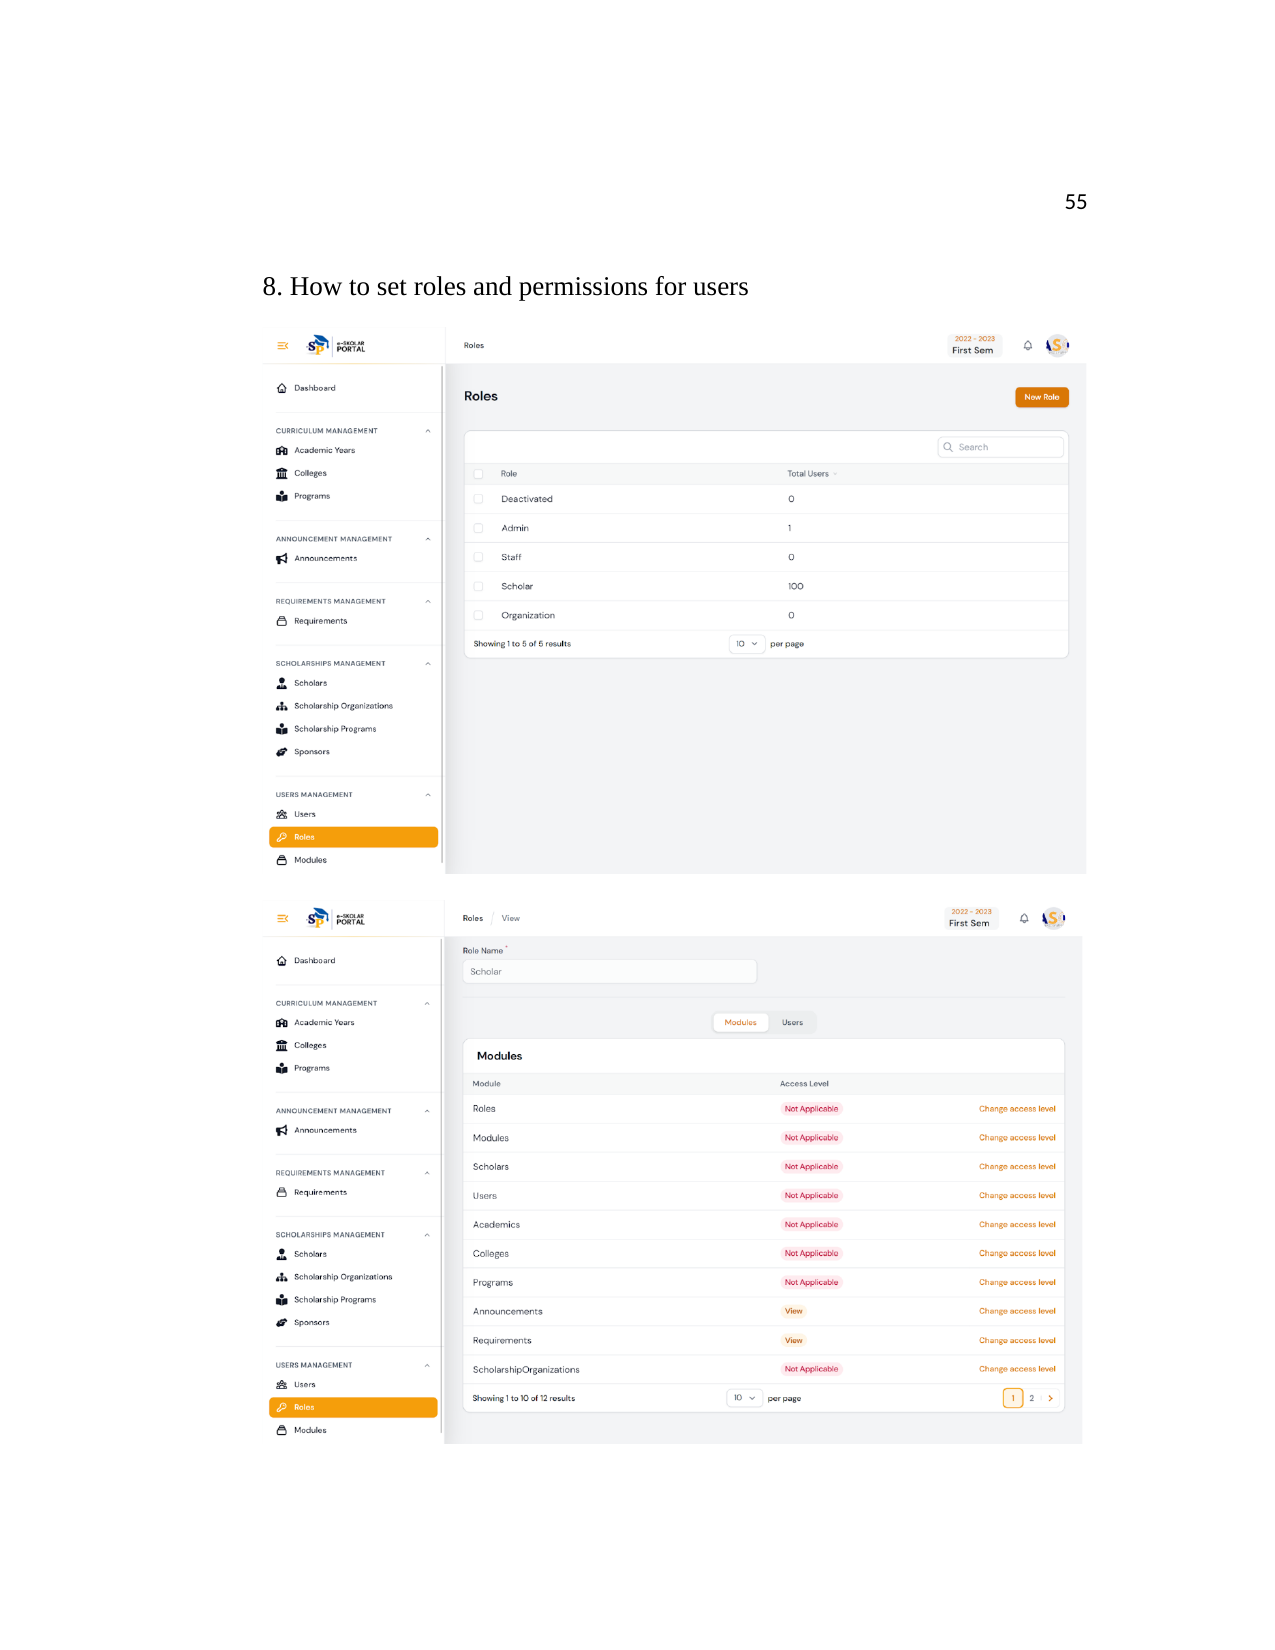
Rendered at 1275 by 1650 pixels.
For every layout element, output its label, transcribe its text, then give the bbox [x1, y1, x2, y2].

picture [262, 900, 1083, 1444]
picture [262, 327, 1087, 874]
text 8. How to set roles and permissions for users [262, 270, 1087, 327]
